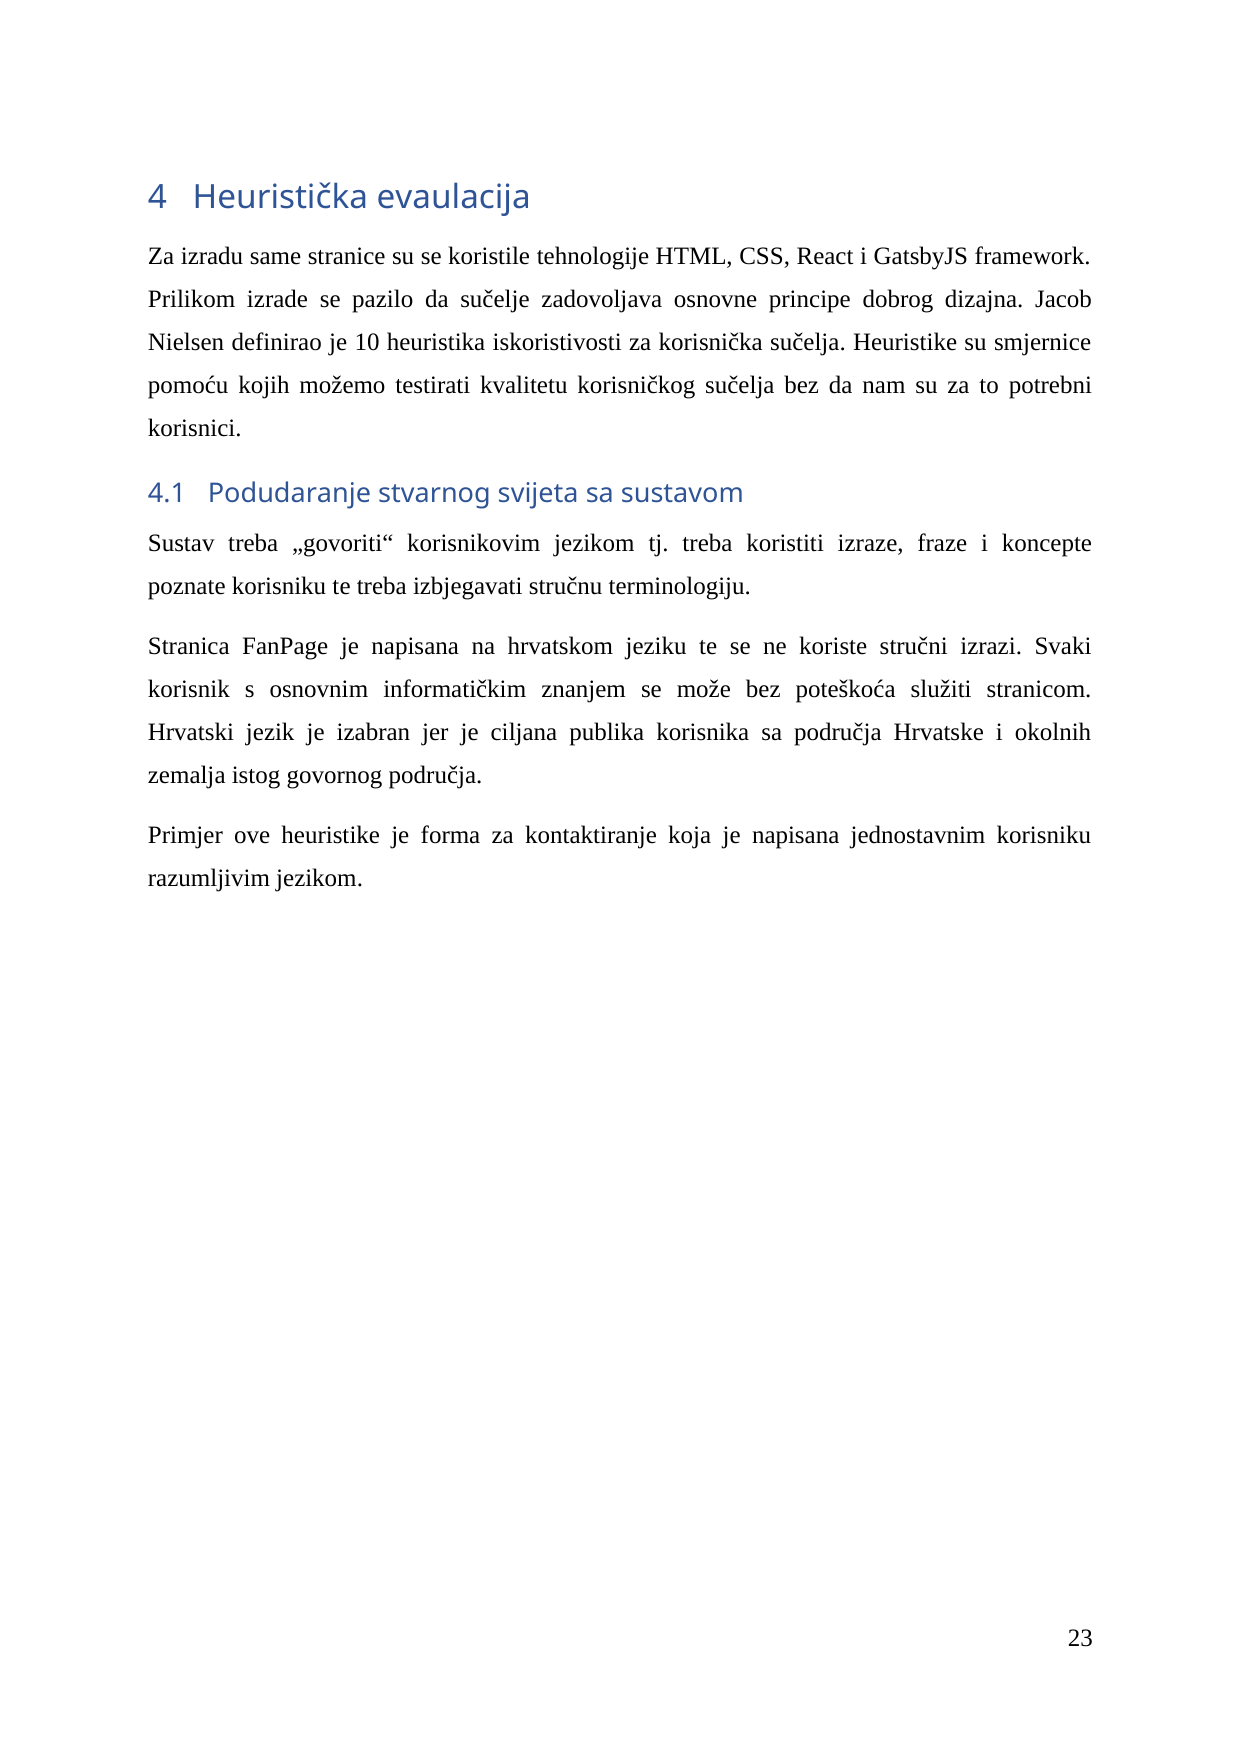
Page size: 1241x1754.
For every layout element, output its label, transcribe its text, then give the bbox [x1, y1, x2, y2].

text Primjer ove heuristike je forma za kontaktiranje koja je napisana jednostavnim korisniku razumljivim jezikom. [148, 820, 1093, 892]
text Stranica FanPage je napisana na hrvatskom jeziku te se ne koriste stručni izrazi. Svaki korisnik s osnovnim informatičkim znanjem se može bez poteškoća služiti stranicom. Hrvatski jezik je izabran jer je ciljana publika korisnika sa područja Hrvatske i okolnih zemalja istog govornog područja. [148, 631, 1093, 789]
subtitle Podudaranje stvarnog svijeta sa sustavom [148, 473, 1093, 510]
text Za izradu same stranice su se koristile tehnologije HTML, CSS, React i GatsbyJS framework. Prilikom izrade se pazilo da sučelje zadovoljava osnovne principe dobrog dizajna. Jacob Nielsen definirao je 10 heuristika iskoristivosti za korisnička sučelja. Heuristike su smjernice pomoću kojih možemo testirati kvalitetu korisničkog sučelja bez da nam su za to potrebni korisnici. [148, 241, 1093, 442]
subtitle Heuristička evaulacija [148, 173, 1093, 218]
text Sustav treba „govoriti“ korisnikovim jezikom tj. treba koristiti izraze, fraze i koncepte poznate korisniku te treba izbjegavati stručnu terminologiju. [148, 528, 1093, 600]
